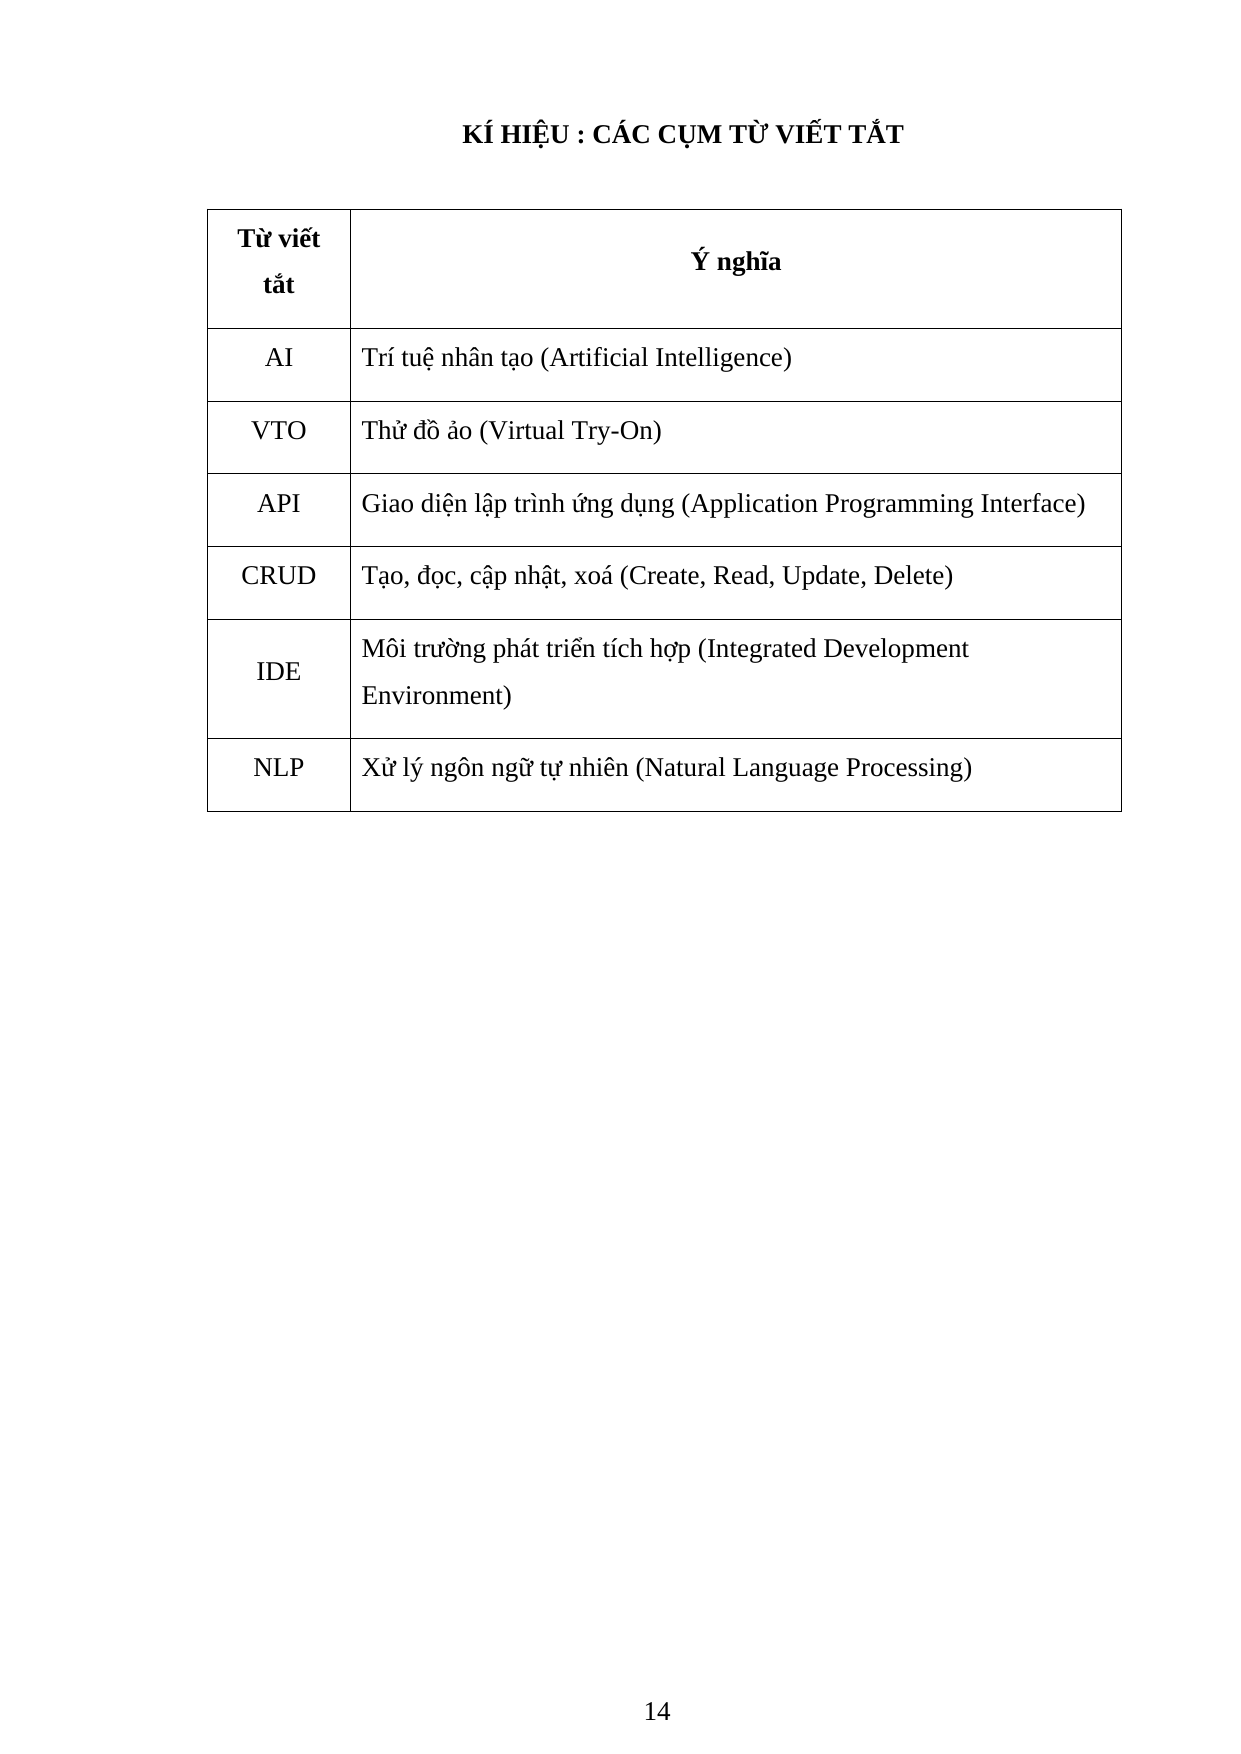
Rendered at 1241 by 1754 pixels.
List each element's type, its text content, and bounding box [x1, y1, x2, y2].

table_cell Trí tuệ nhân tạo (Artificial Intelligence) [351, 329, 1121, 401]
table_cell API [208, 474, 350, 546]
table_cell Tạo, đọc, cập nhật, xoá (Create, Read, Update, Delete) [351, 547, 1121, 619]
table_cell IDE [208, 620, 350, 738]
table_cell AI [208, 329, 350, 401]
table_cell Xử lý ngôn ngữ tự nhiên (Natural Language Processing) [351, 739, 1121, 811]
table_cell Giao diện lập trình ứng dụng (Application Programming Interface) [351, 474, 1121, 546]
table_cell CRUD [208, 547, 350, 619]
table_cell NLP [208, 739, 350, 811]
table_cell Môi trường phát triển tích hợp (Integrated Development Environment) [351, 620, 1121, 738]
table_header Từ viết tắt [208, 210, 350, 328]
table_cell Thử đồ ảo (Virtual Try-On) [351, 402, 1121, 473]
subtitle KÍ HIỆU : CÁC CỤM TỪ VIẾT TẮT [244, 118, 1122, 149]
table_header Ý nghĩa [351, 210, 1121, 328]
table_cell VTO [208, 402, 350, 473]
